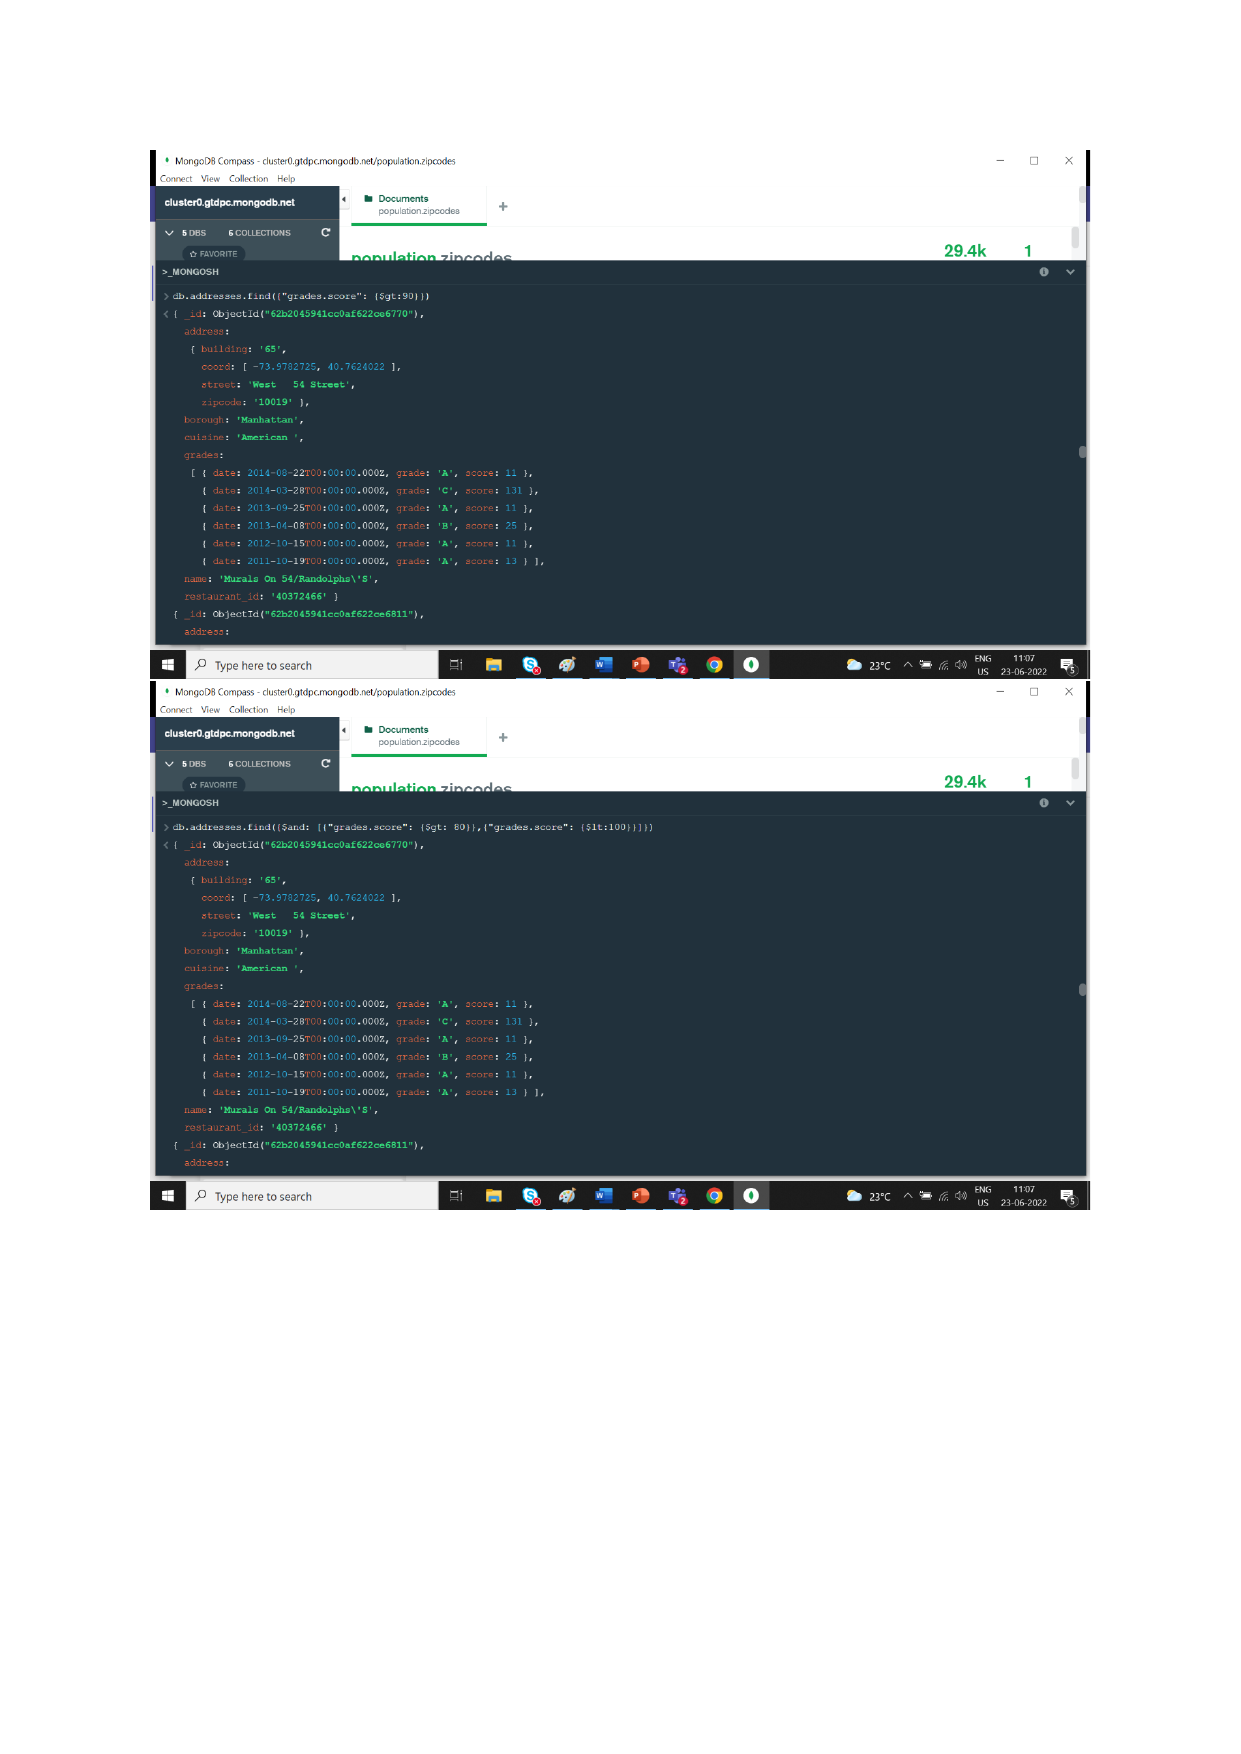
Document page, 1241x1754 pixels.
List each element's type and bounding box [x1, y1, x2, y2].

picture [150, 681, 1091, 1210]
picture [150, 150, 1091, 679]
